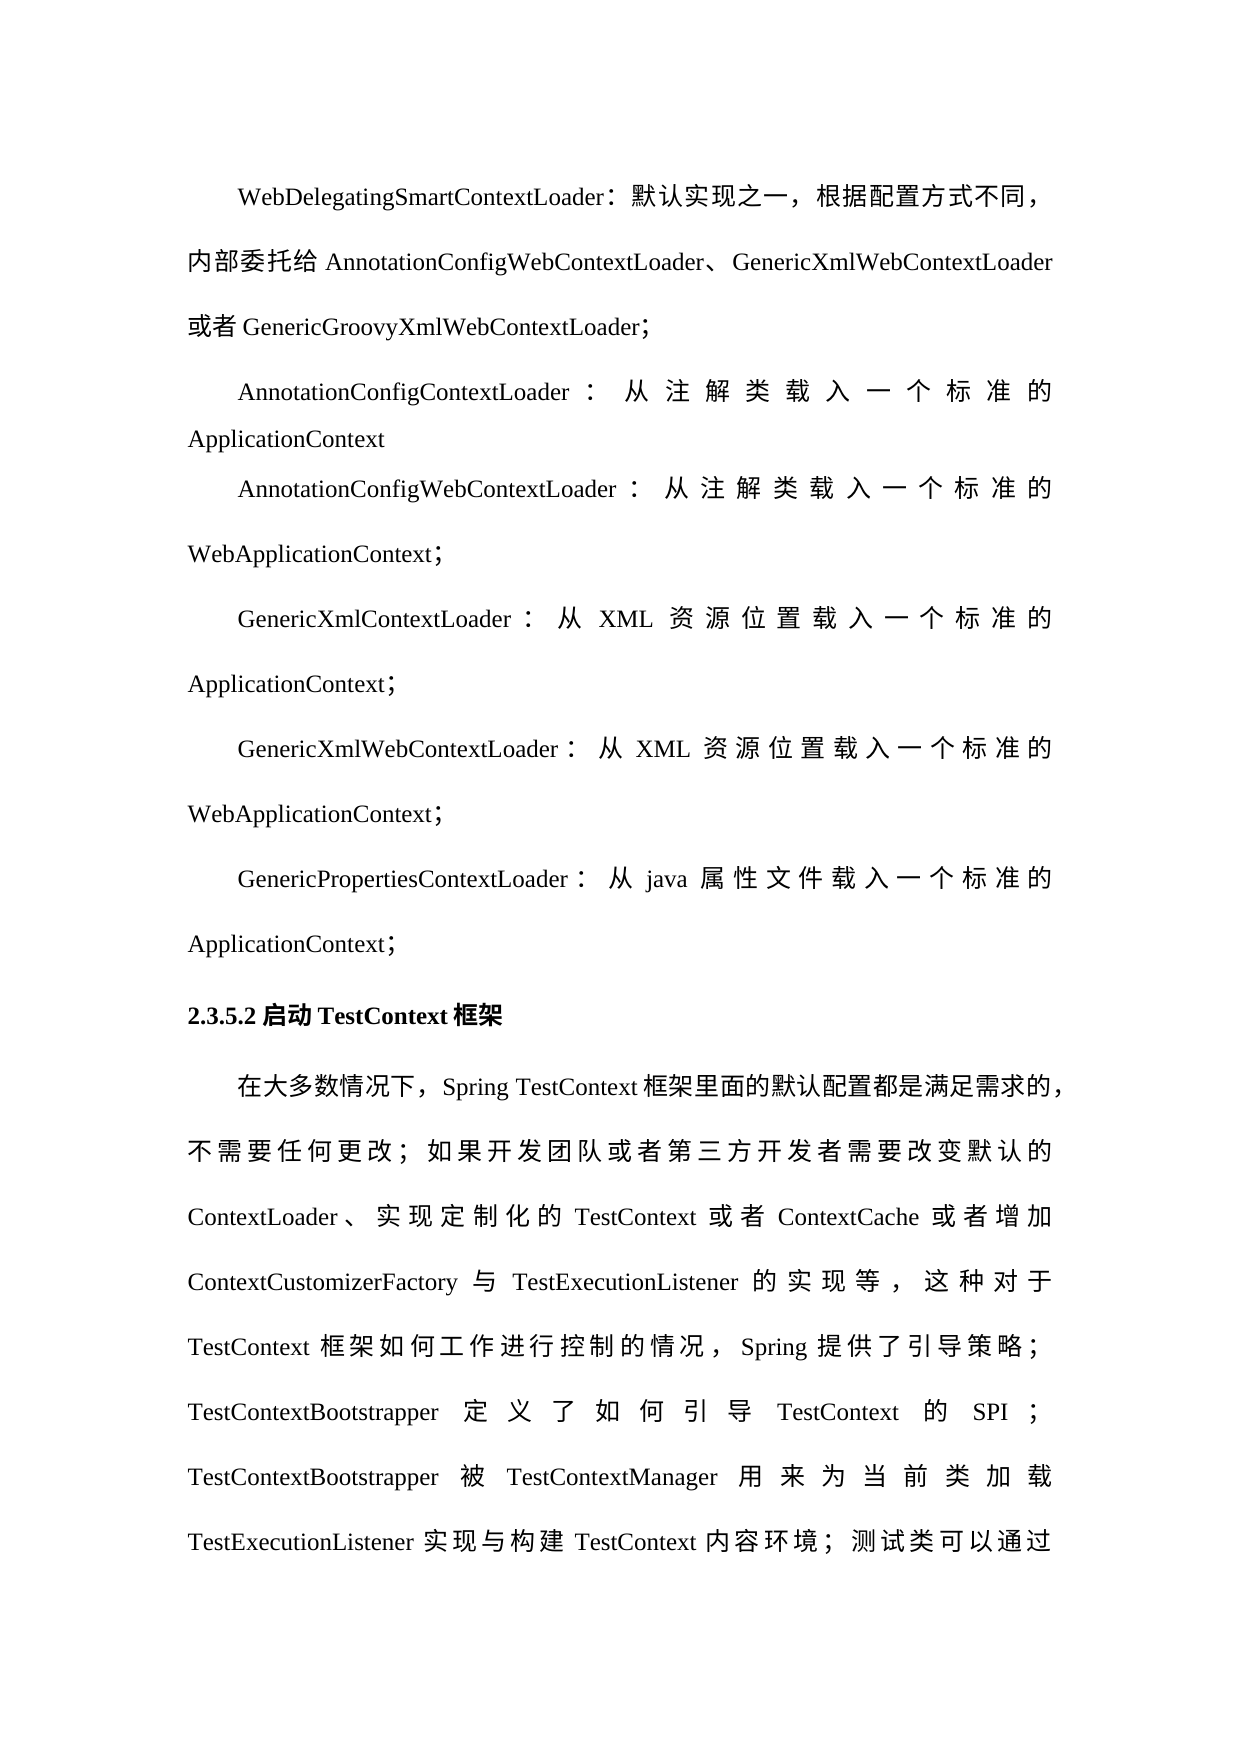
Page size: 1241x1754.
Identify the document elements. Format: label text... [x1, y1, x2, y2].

subtitle 2.3.5.2 启动TestContext框架 [187, 981, 1053, 1046]
text GenericPropertiesContextLoader：从java属性文件载入一个标准的ApplicationContext； [187, 844, 1053, 974]
text GenericXmlContextLoader：从XML资源位置载入一个标准的ApplicationContext； [187, 584, 1053, 714]
text AnnotationConfigContextLoader：从注解类载入一个标准的ApplicationContext [187, 357, 1053, 454]
text AnnotationConfigWebContextLoader：从注解类载入一个标准的WebApplicationContext； [187, 454, 1053, 584]
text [187, 1052, 1053, 1572]
text WebDelegatingSmartContextLoader：默认实现之一，根据配置方式不同，内部委托给AnnotationConfigWebContextLoader、GenericXmlWebContextLoader或者GenericGroovyXmlWebContextLoader； [187, 162, 1053, 357]
text GenericXmlWebContextLoader：从XML资源位置载入一个标准的WebApplicationContext； [187, 714, 1053, 844]
